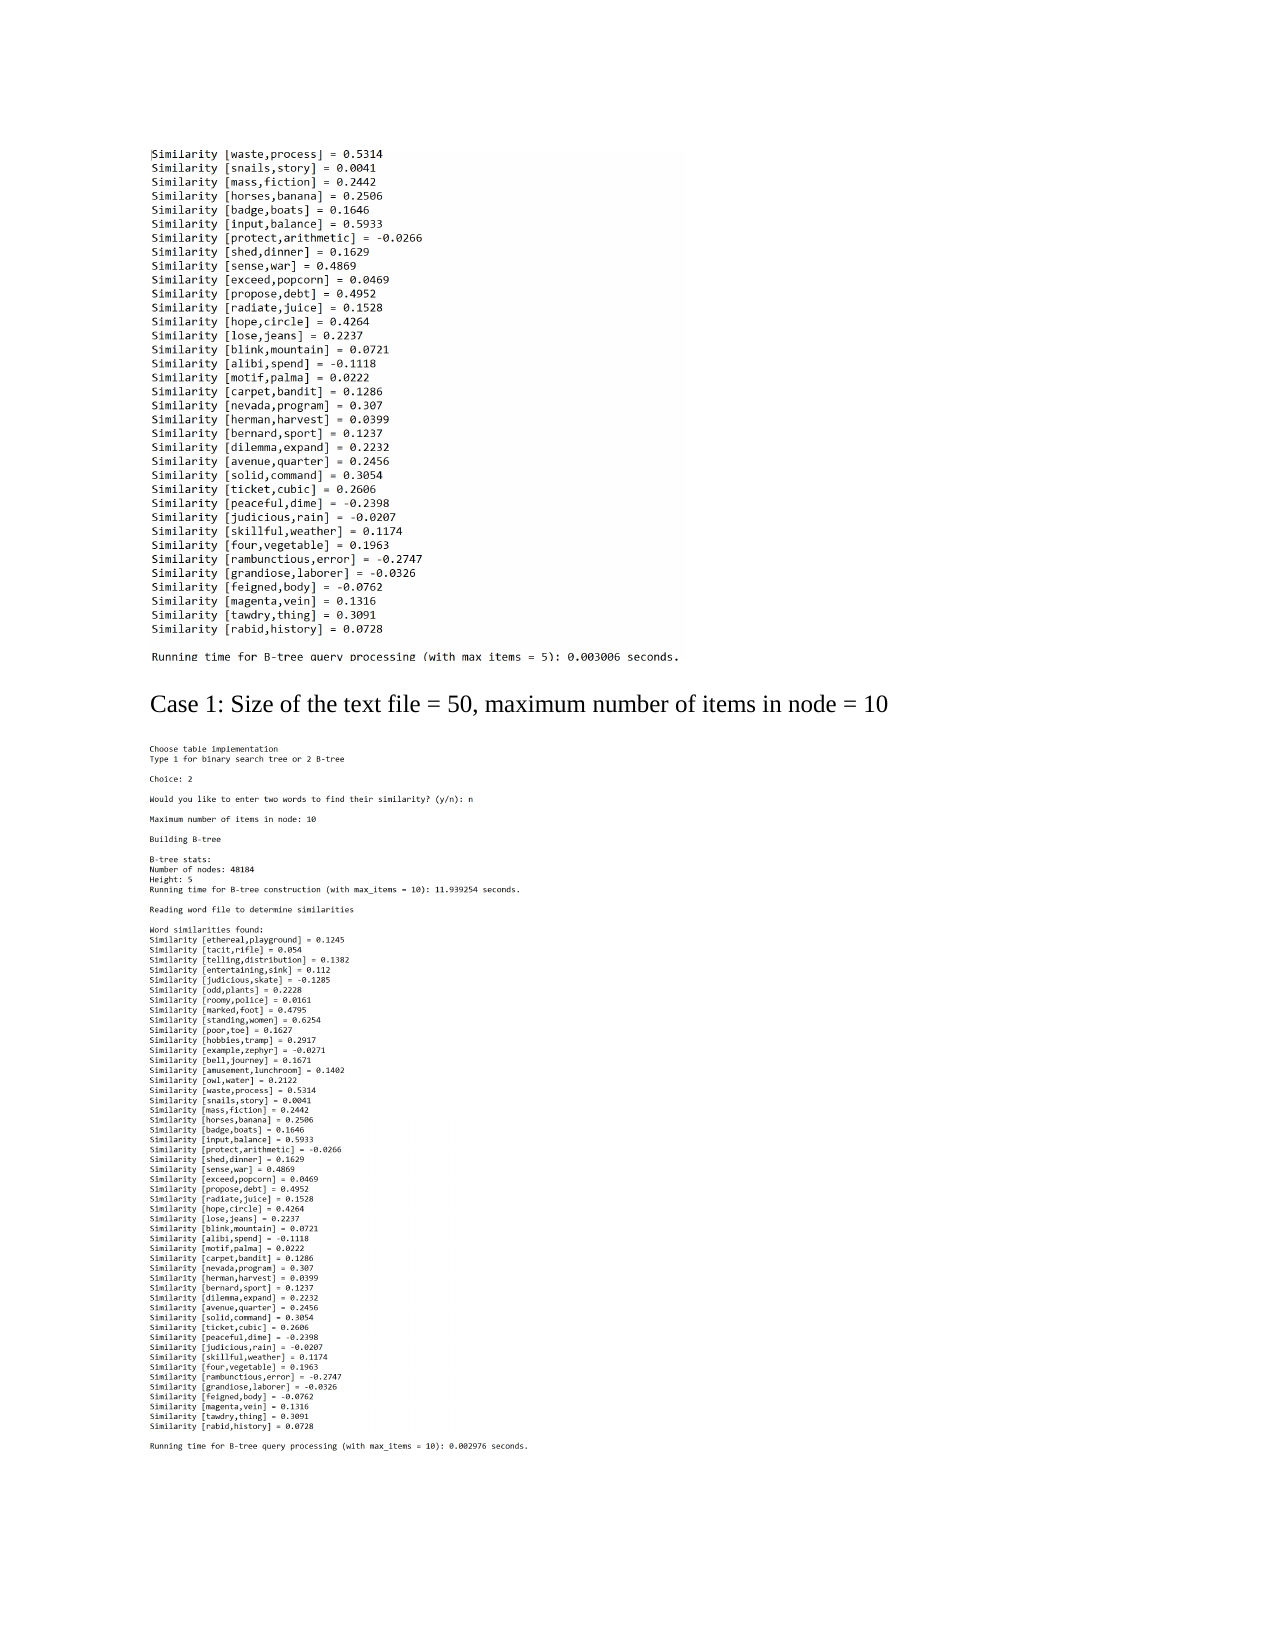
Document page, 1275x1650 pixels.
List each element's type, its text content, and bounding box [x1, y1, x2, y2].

picture [150, 150, 687, 661]
text Case 1: Size of the text file = 50, maximum number of items in node = 10 [150, 689, 1125, 717]
picture [150, 746, 528, 1452]
